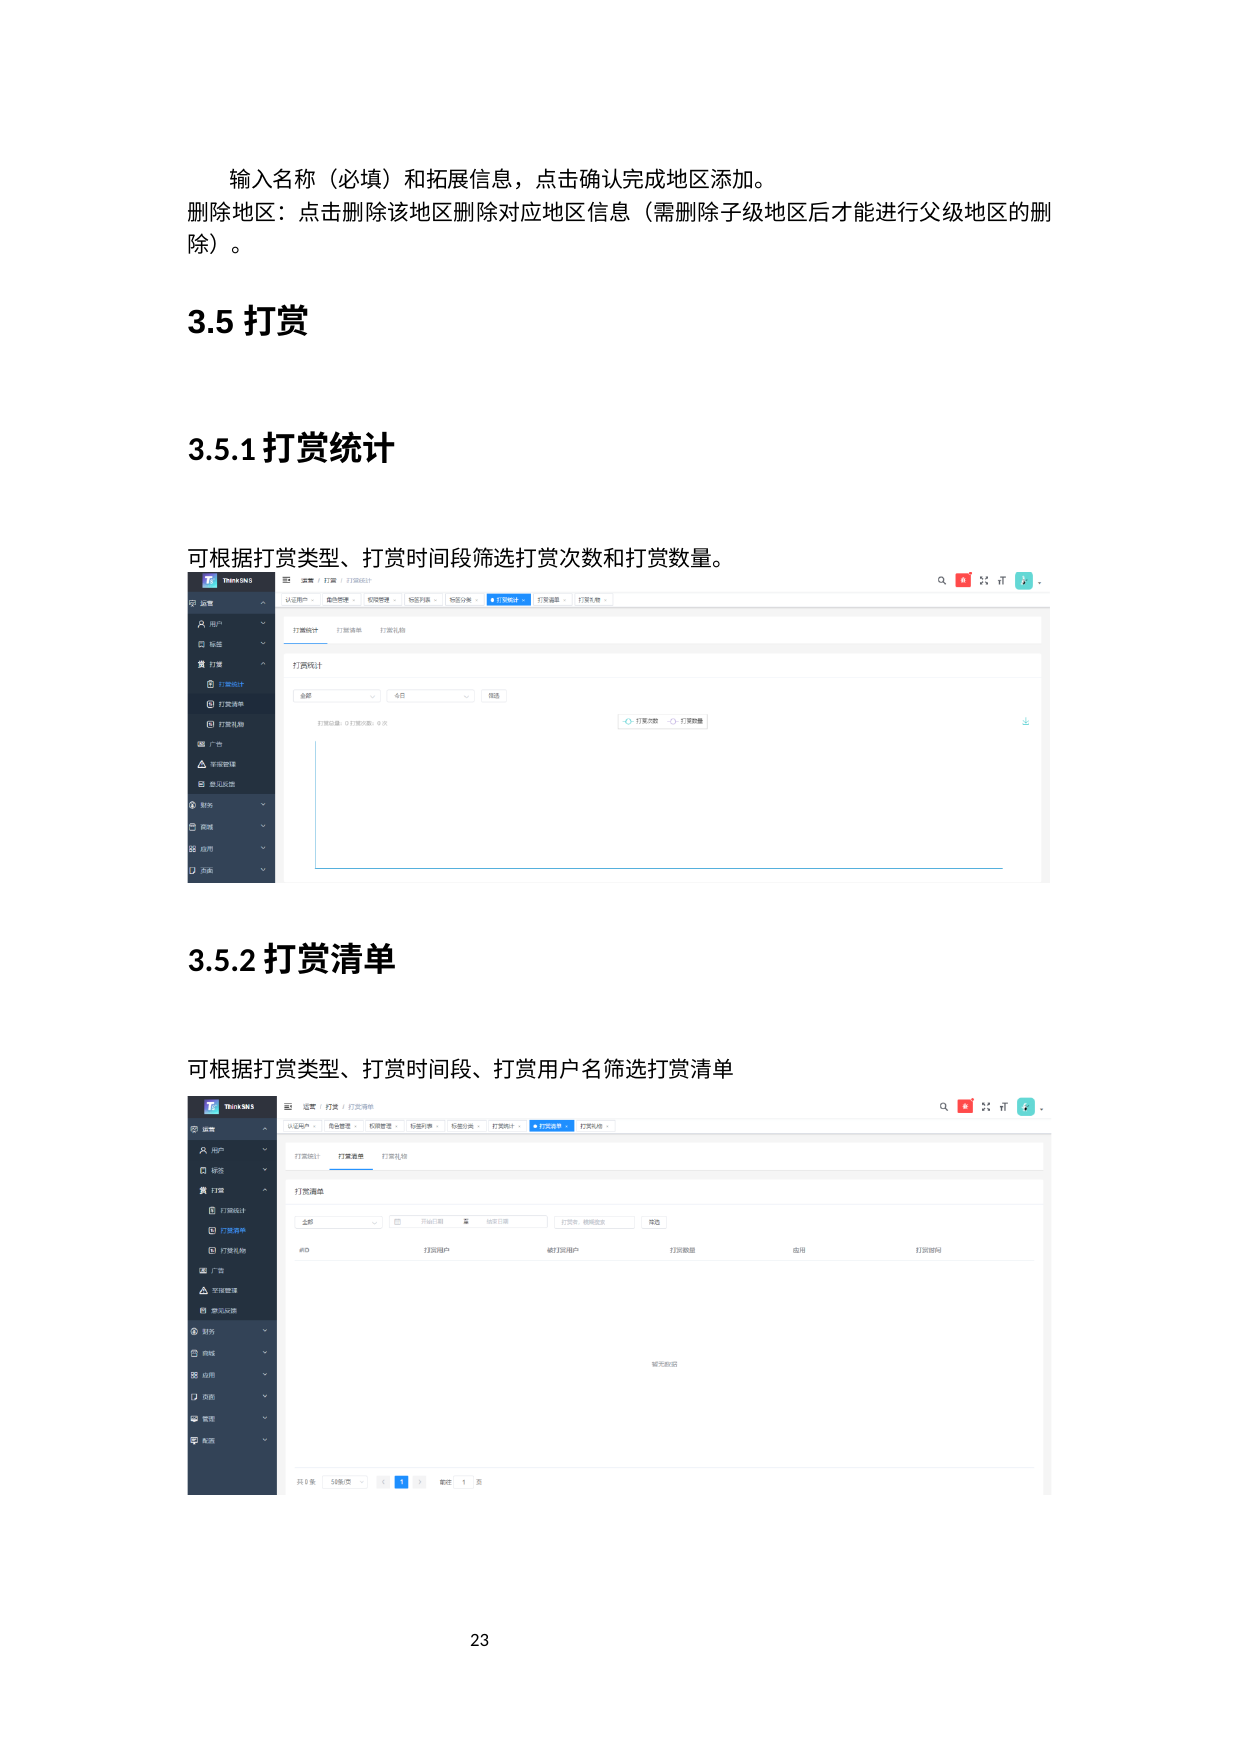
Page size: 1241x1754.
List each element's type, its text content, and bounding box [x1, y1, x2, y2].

picture [187, 1096, 1052, 1495]
subtitle 3.5.2 打赏清单 [187, 925, 1053, 990]
list 可根据打赏类型、打赏时间段、打赏用户名筛选打赏清单 [187, 1051, 1053, 1084]
list 可根据打赏类型、打赏时间段筛选打赏次数和打赏数量。 [187, 540, 1053, 573]
subtitle 3.5 打赏 [187, 287, 1053, 352]
list 删除地区：点击删除该地区删除对应地区信息（需删除子级地区后才能进行父级地区的删除）。 [187, 194, 1053, 259]
subtitle 3.5.1打赏统计 [187, 413, 1053, 478]
picture [187, 572, 1050, 883]
list 输入名称（必填）和拓展信息，点击确认完成地区添加。 [229, 162, 1053, 194]
